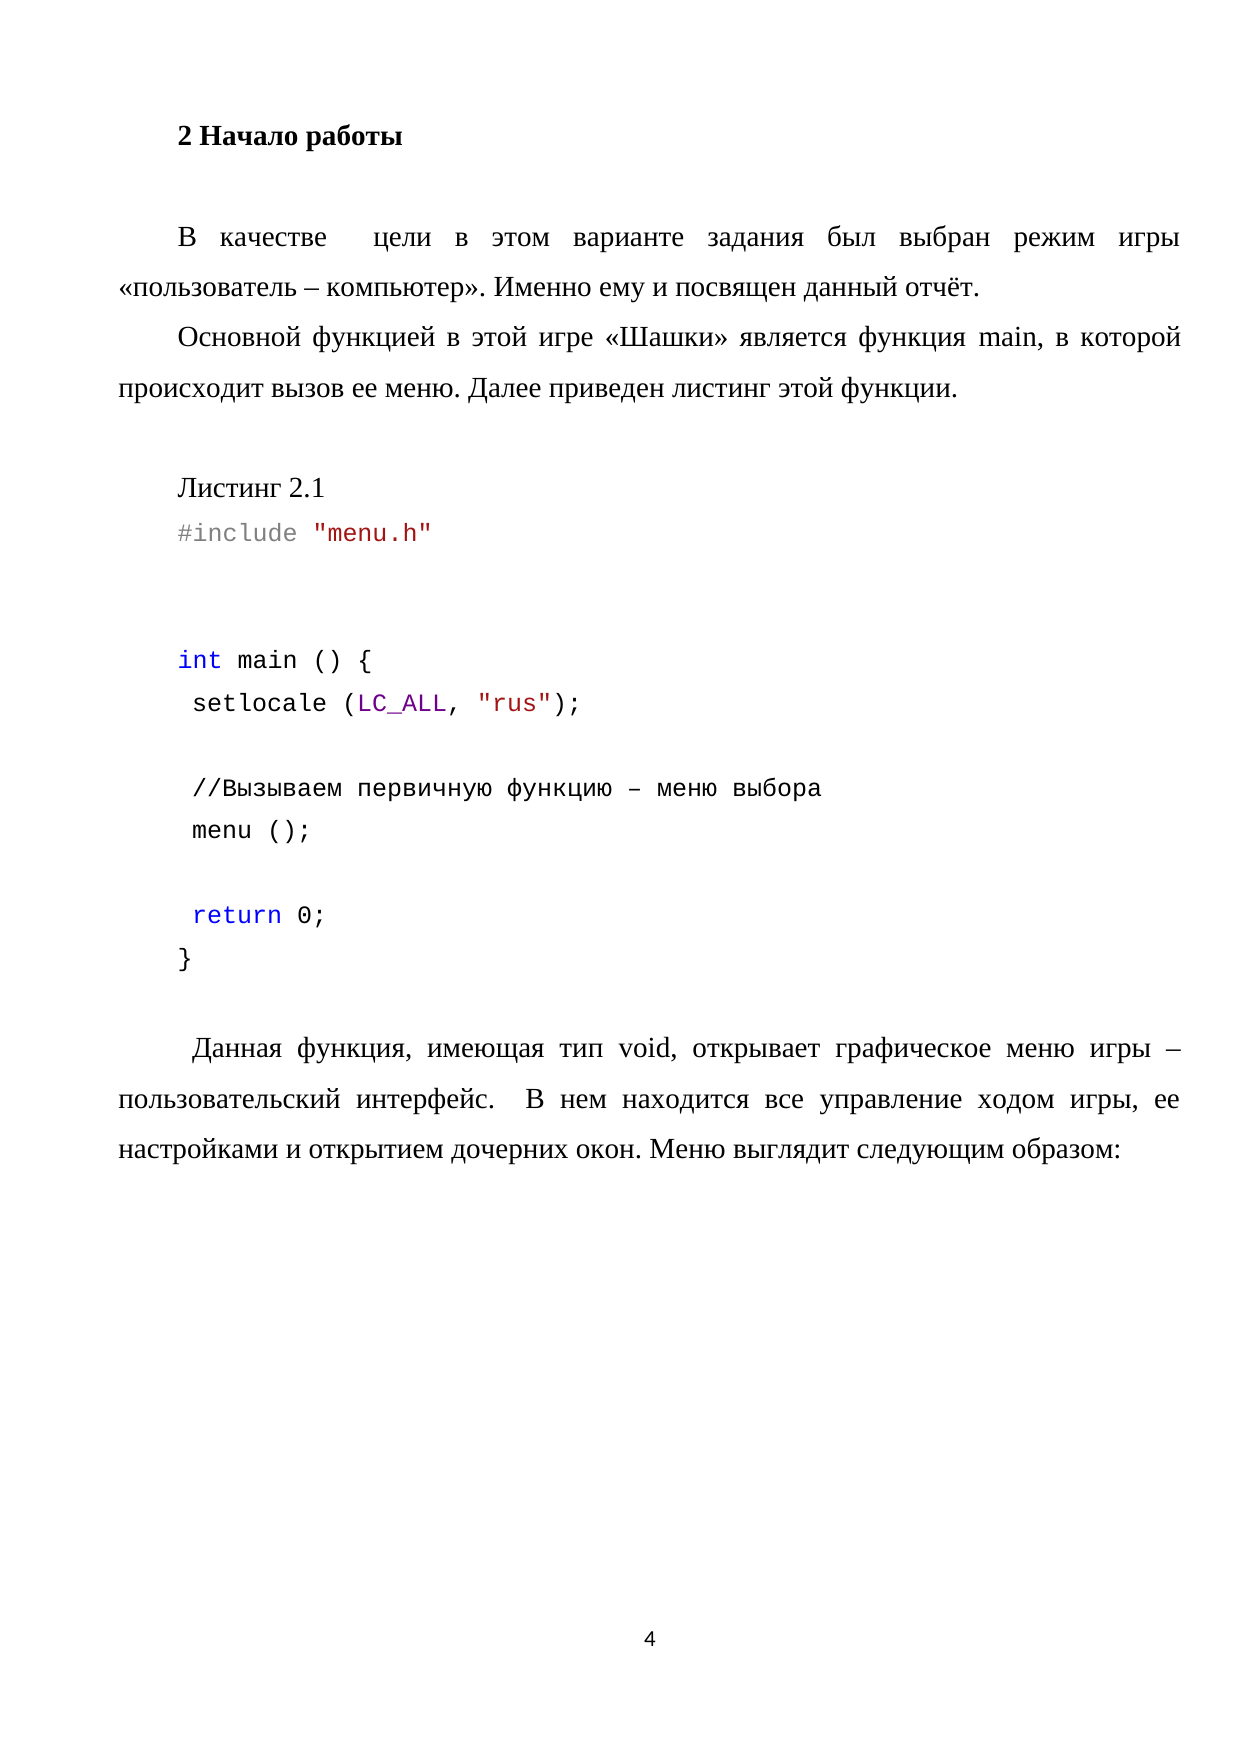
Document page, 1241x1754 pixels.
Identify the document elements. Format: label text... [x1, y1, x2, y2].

text //Вызываем первичную функцию – меню выбора [118, 776, 1181, 804]
text } [118, 946, 1181, 974]
text return 0; [118, 903, 1181, 931]
text #include "menu.h" [118, 521, 1181, 549]
text int main () { [118, 648, 1181, 676]
text Основной функцией в этой игре «Шашки» является функция main, в которой происходит вызов ее меню. Далее приведен листинг этой функции. [118, 319, 1181, 403]
text Листинг 2.1 [118, 470, 1181, 504]
text В качестве цели в этом варианте задания был выбран режим игры «пользователь – компьютер». Именно ему и посвящен данный отчёт. [118, 219, 1181, 303]
text Данная функция, имеющая тип void, открывает графическое меню игры – пользовательский интерфейс. В нем находится все управление ходом игры, ее настройками и открытием дочерних окон. Меню выглядит следующим образом: [118, 1031, 1181, 1165]
text menu (); [118, 818, 1181, 846]
text 2 Начало работы [118, 118, 1181, 152]
text setlocale (LC_ALL, "rus"); [118, 691, 1181, 719]
